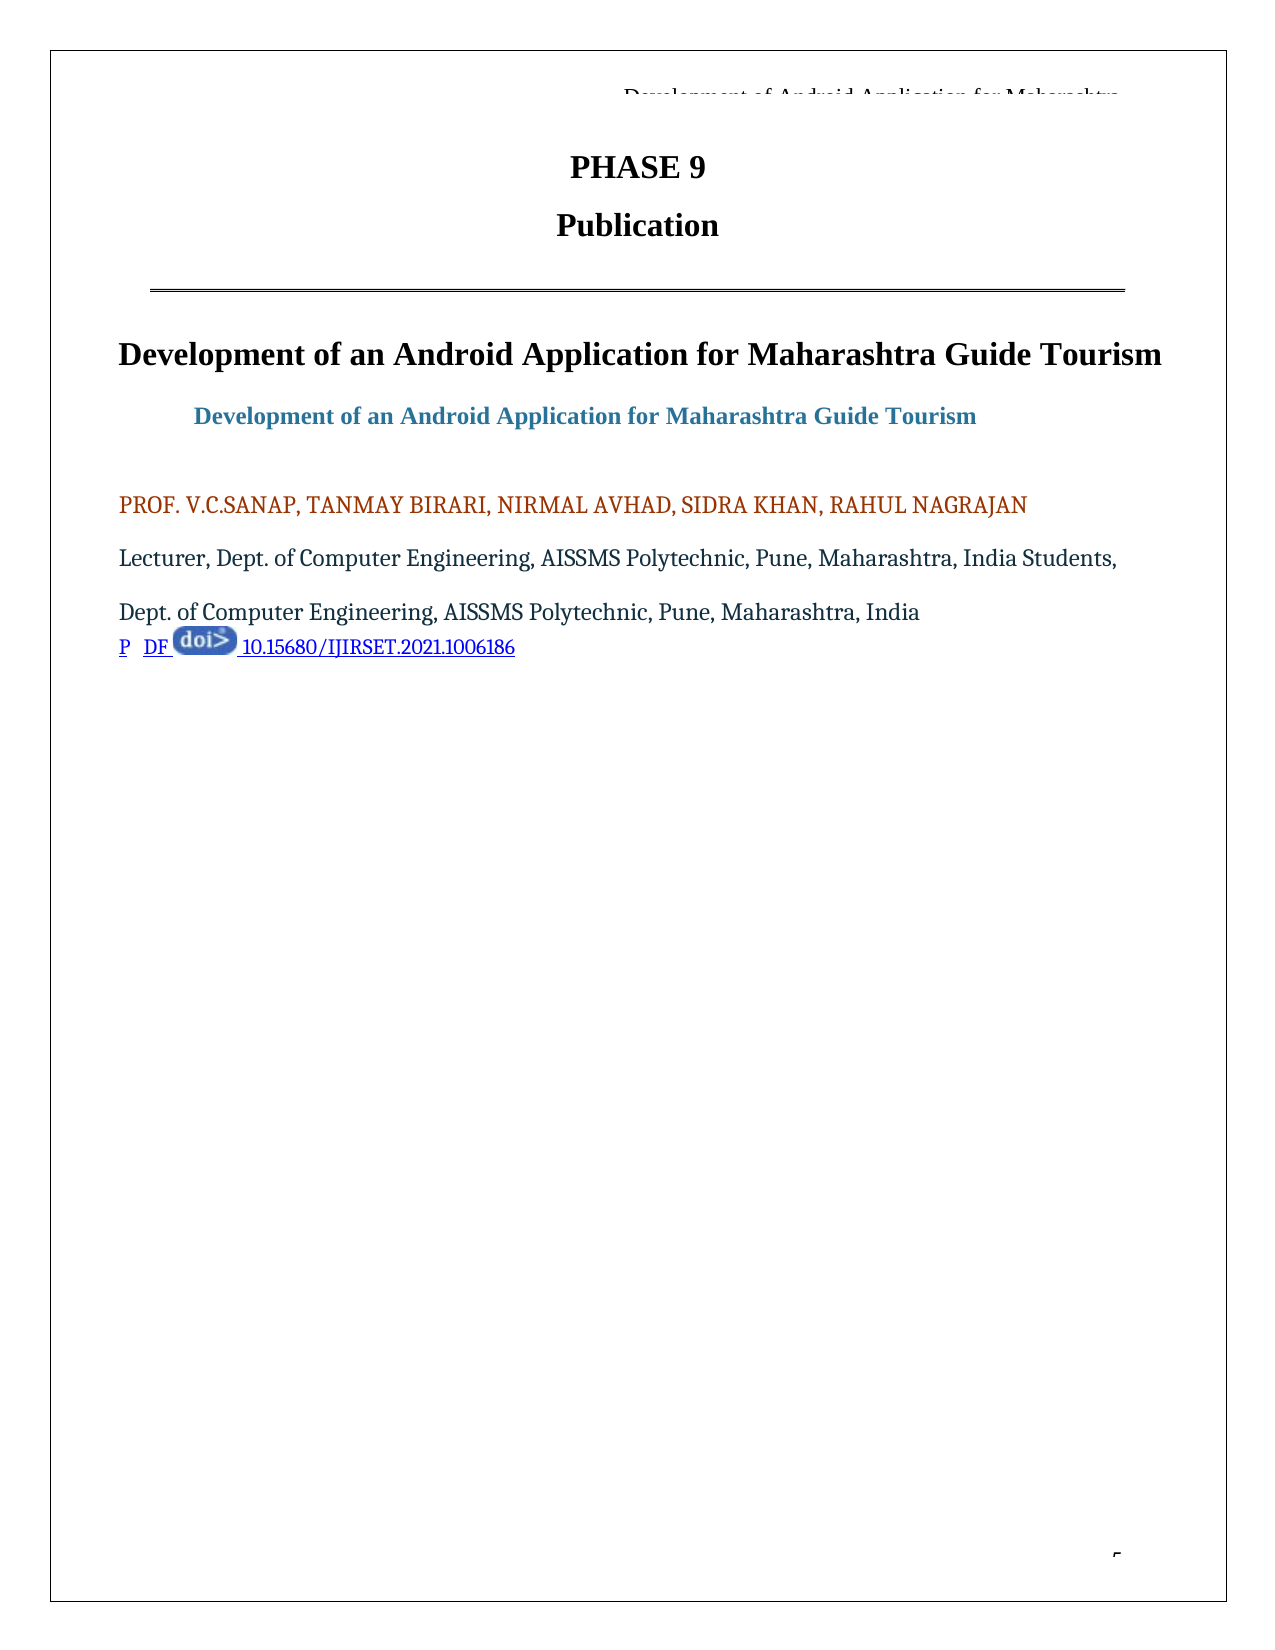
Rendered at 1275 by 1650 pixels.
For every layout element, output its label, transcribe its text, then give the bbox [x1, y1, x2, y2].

text Publication [92, 206, 1183, 244]
text Development of an Android Application for Maharashtra Guide Tourism [194, 401, 1219, 429]
picture [172, 626, 238, 655]
text P DF 10.15680/IJIRSET.2021.1006186 [119, 626, 1219, 660]
subtitle PHASE 9 [92, 148, 1183, 186]
text Development of an Android Application for Maharashtra Guide Tourism [62, 334, 1219, 373]
text Lecturer, Dept. of Computer Engineering, AISSMS Polytechnic, Pune, Maharashtra, India Students, Dept. of Computer Engineering, AISSMS Polytechnic, Pune, Maharashtra, India [119, 520, 1121, 626]
text PROF. V.C.SANAP, TANMAY BIRARI, NIRMAL AVHAD, SIDRA KHAN, RAHUL NAGRAJAN [119, 491, 1219, 520]
